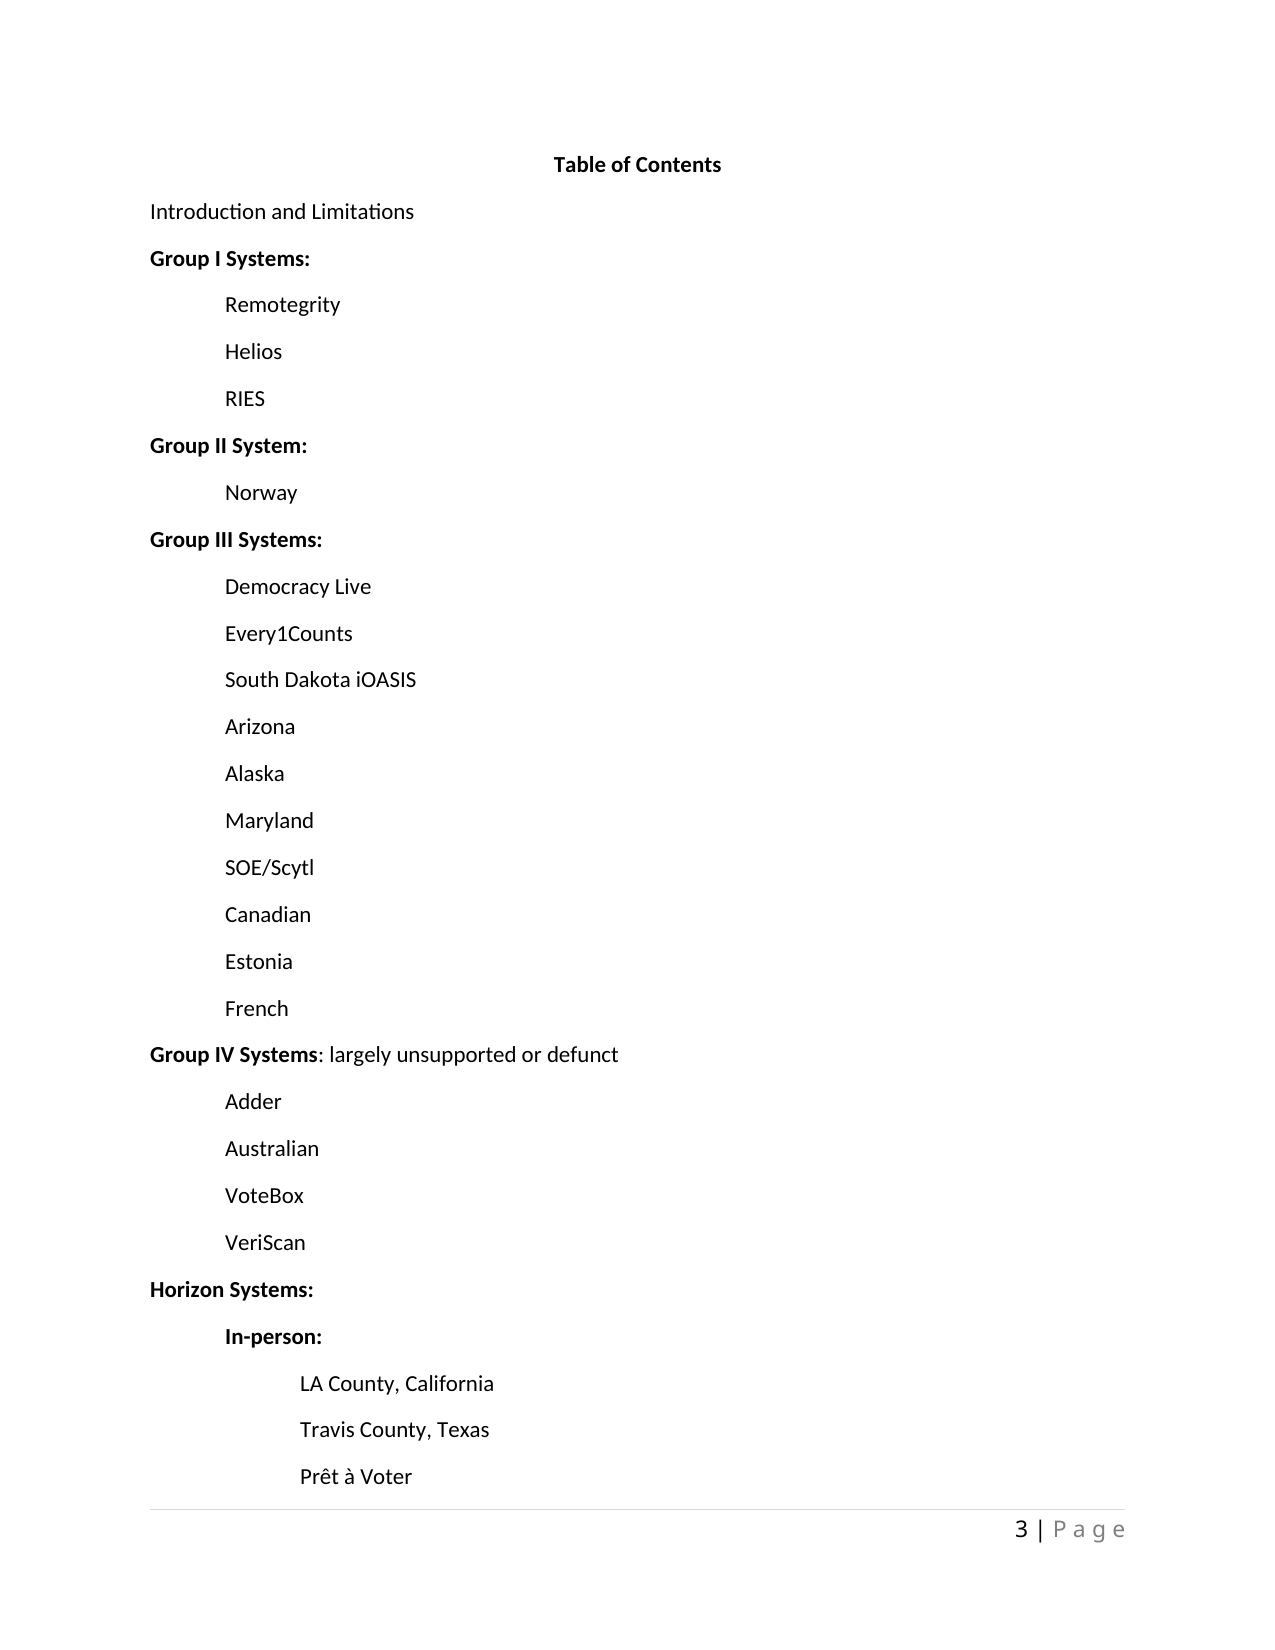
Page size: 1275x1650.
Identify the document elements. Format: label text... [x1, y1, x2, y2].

text Helios [225, 337, 1125, 366]
text SOE/Scytl [150, 853, 1125, 881]
text Group I Systems: [150, 244, 1125, 272]
text Democracy Live [150, 572, 1125, 600]
text Adder [150, 1087, 1125, 1116]
text Prêt à Voter [225, 1462, 1125, 1491]
text Arizona [150, 712, 1125, 741]
text RIES [225, 384, 1125, 412]
text VoteBox [150, 1181, 1125, 1209]
text VeriScan [150, 1228, 1125, 1256]
text Group IV Systems: largely unsupported or defunct [150, 1041, 1125, 1069]
text Remotegrity [150, 291, 1125, 319]
text South Dakota iOASIS [150, 666, 1125, 694]
text LA County, California [225, 1369, 1125, 1397]
text Norway [150, 478, 1125, 506]
text Group II System: [150, 431, 1125, 459]
text Introduction and Limitations [150, 197, 1125, 225]
text Travis County, Texas [225, 1416, 1125, 1444]
text Alaska [150, 759, 1125, 787]
text In-person: [150, 1322, 1125, 1350]
text Group III Systems: [150, 525, 1125, 553]
text Table of Contents [150, 150, 1125, 178]
text Australian [150, 1134, 1125, 1162]
text French [150, 994, 1125, 1022]
text Canadian [150, 900, 1125, 928]
text Every1Counts [150, 619, 1125, 647]
text Horizon Systems: [150, 1275, 1125, 1303]
text Maryland [150, 806, 1125, 834]
text Estonia [150, 947, 1125, 975]
